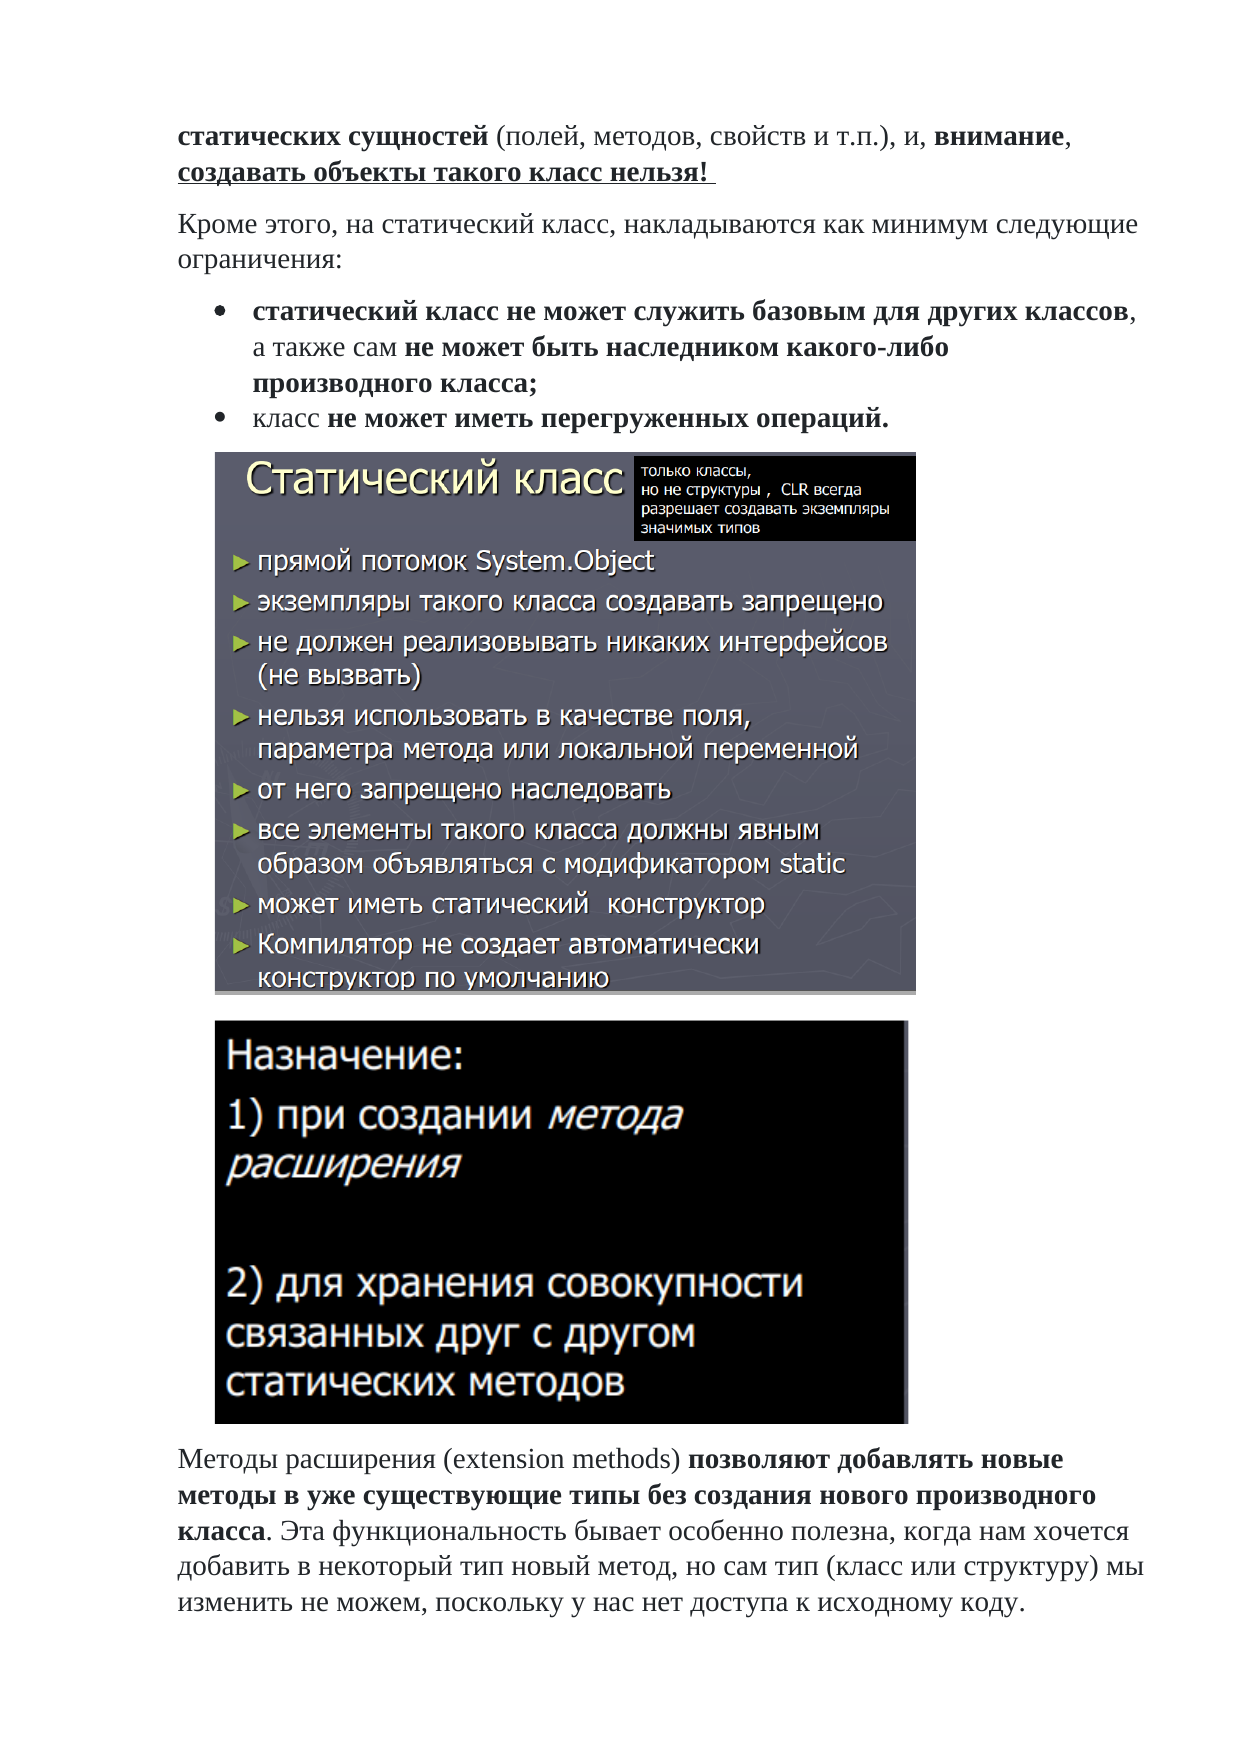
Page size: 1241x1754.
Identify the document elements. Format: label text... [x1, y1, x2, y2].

picture [214, 452, 916, 995]
list статический класс не может служить базовым для других классов, а также сам не может быть наследником какого-либо производного класса; [215, 293, 1152, 398]
text Методы расширения (extension methods) позволяют добавлять новые методы в уже существующие типы без создания нового производного класса. Эта функциональность бывает особенно полезна, когда нам хочется добавить в некоторый тип новый метод, но сам тип (класс или структуру) мы изменить не можем, поскольку у нас нет доступа к исходному коду. [177, 1442, 1152, 1617]
text Кроме этого, на статический класс, накладываются как минимум следующие ограничения: [177, 206, 1152, 275]
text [177, 118, 1152, 187]
picture [214, 1013, 909, 1424]
list класс не может иметь перегруженных операций. [215, 400, 1152, 434]
